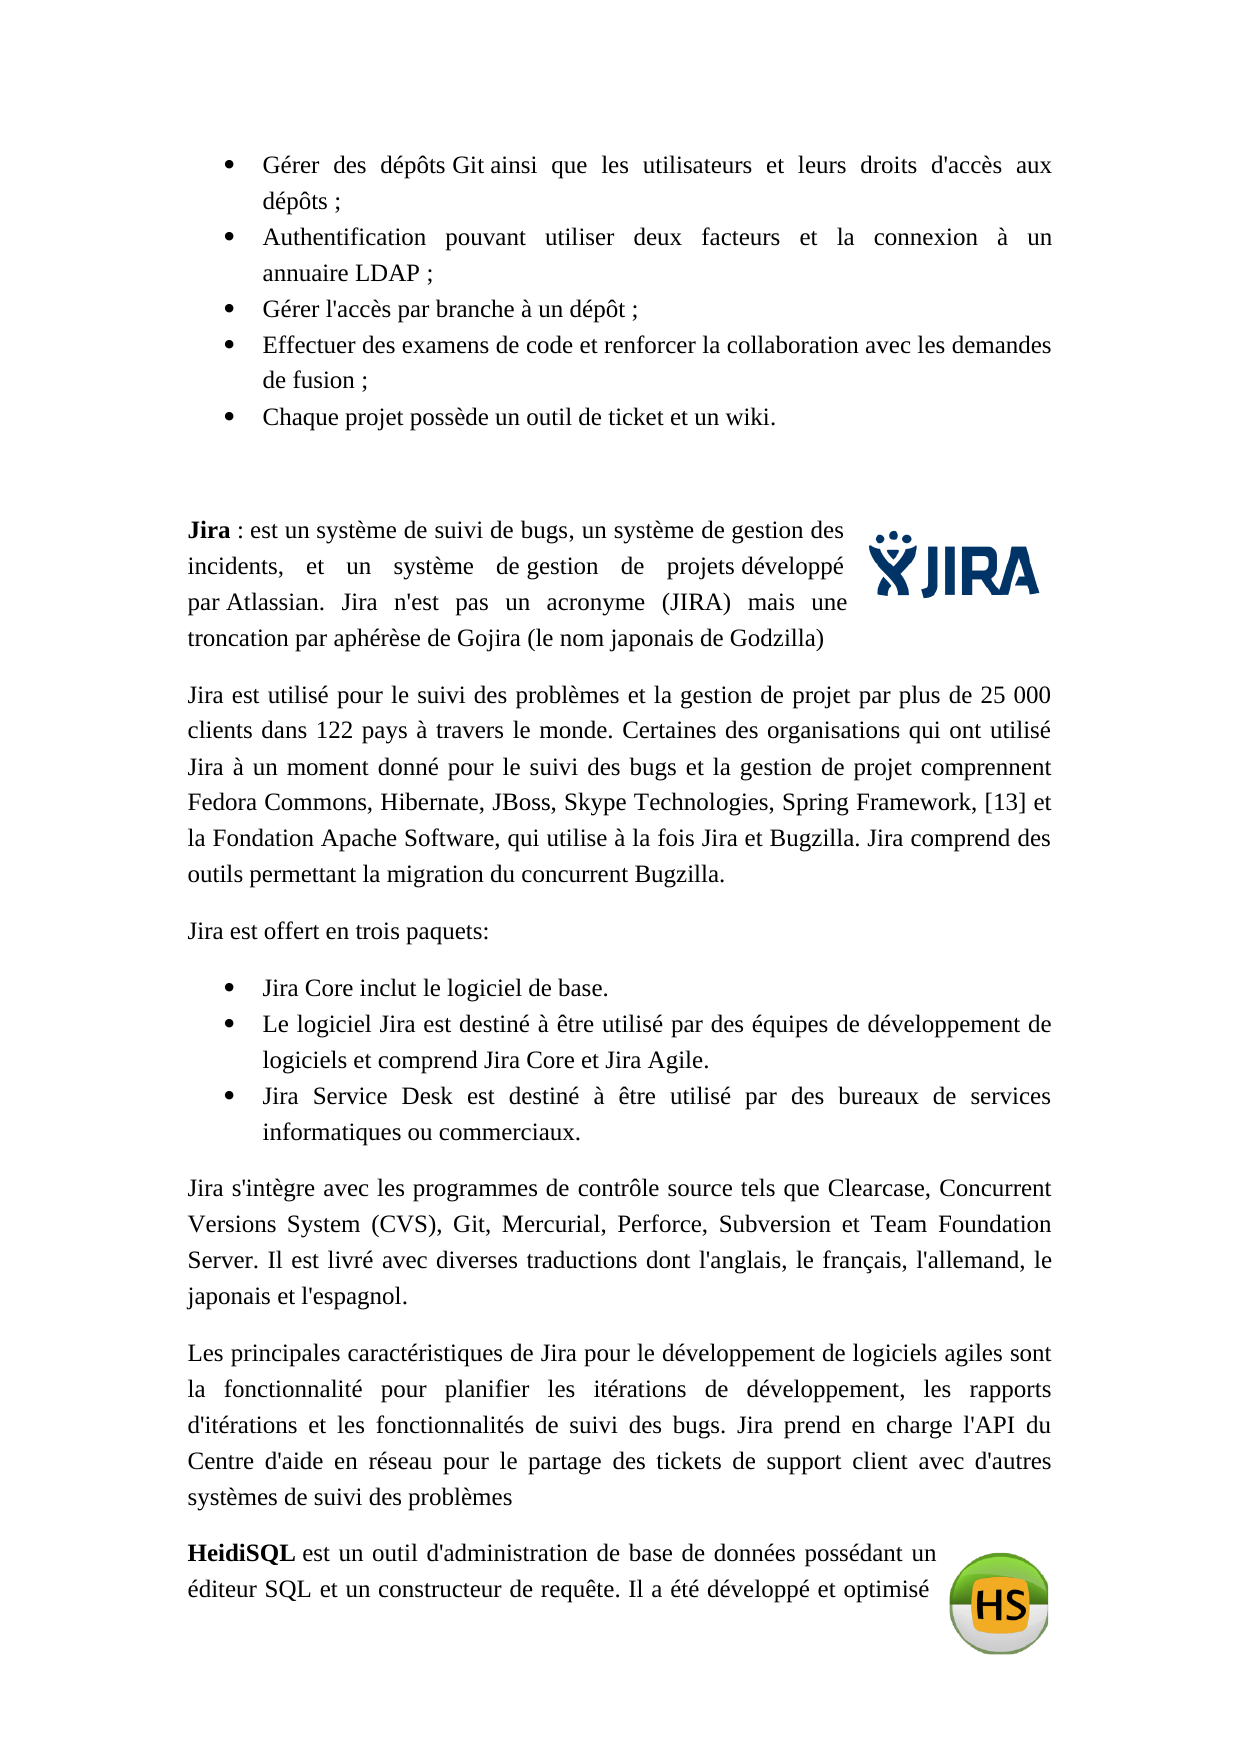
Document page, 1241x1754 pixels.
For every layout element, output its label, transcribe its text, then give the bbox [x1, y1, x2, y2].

list Chaque projet possède un outil de ticket et un wiki. [225, 402, 1053, 430]
list Authentification pouvant utiliser deux facteurs et la connexion à un annuaire LDAP ; [225, 222, 1053, 287]
list Effectuer des examens de code et renforcer la collaboration avec les demandes de fusion ; [225, 330, 1053, 394]
picture [948, 1552, 1048, 1653]
text Jira est utilisé pour le suivi des problèmes et la gestion de projet par plus de 25 000 clients dans 122 pays à travers le monde. Certaines des organisations qui ont utilisé Jira à un moment donné pour le suivi des bugs et la gestion de projet comprennent Fedora Commons, Hibernate, JBoss, Skype Technologies, Spring Framework, [13] et la Fondation Apache Software, qui utilise à la fois Jira et Bugzilla. Jira comprend des outils permettant la migration du concurrent Bugzilla. [187, 680, 1053, 888]
text Jira : est un système de suivi de bugs, un système de gestion des incidents, et un système de gestion de projets développé par Atlassian. Jira n'est pas un acronyme (JIRA) mais une troncation par aphérèse de Gojira (le nom japonais de Godzilla) [187, 515, 1053, 652]
list Le logiciel Jira est destiné à être utilisé par des équipes de développement de logiciels et comprend Jira Core et Jira Agile. [225, 1009, 1053, 1073]
text Jira s'intègre avec les programmes de contrôle source tels que Clearcase, Concurrent Versions System (CVS), Git, Mercurial, Perforce, Subversion et Team Foundation Server. Il est livré avec diverses traductions dont l'anglais, le français, l'allemand, le japonais et l'espagnol. [187, 1173, 1053, 1310]
list Gérer des dépôts Git ainsi que les utilisateurs et leurs droits d'accès aux dépôts ; [225, 150, 1053, 215]
text Jira est offert en trois paquets: [187, 916, 1053, 945]
text Les principales caractéristiques de Jira pour le développement de logiciels agiles sont la fonctionnalité pour planifier les itérations de développement, les rapports d'itérations et les fonctionnalités de suivi des bugs. Jira prend en charge l'API du Centre d'aide en réseau pour le partage des tickets de support client avec d'autres systèmes de suivi des problèmes [187, 1338, 1053, 1511]
list Jira Core inclut le logiciel de base. [225, 973, 1053, 1002]
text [187, 1538, 1053, 1603]
list Gérer l'accès par branche à un dépôt ; [225, 294, 1053, 322]
picture [862, 522, 1047, 601]
list Jira Service Desk est destiné à être utilisé par des bureaux de services informatiques ou commerciaux. [225, 1081, 1053, 1145]
